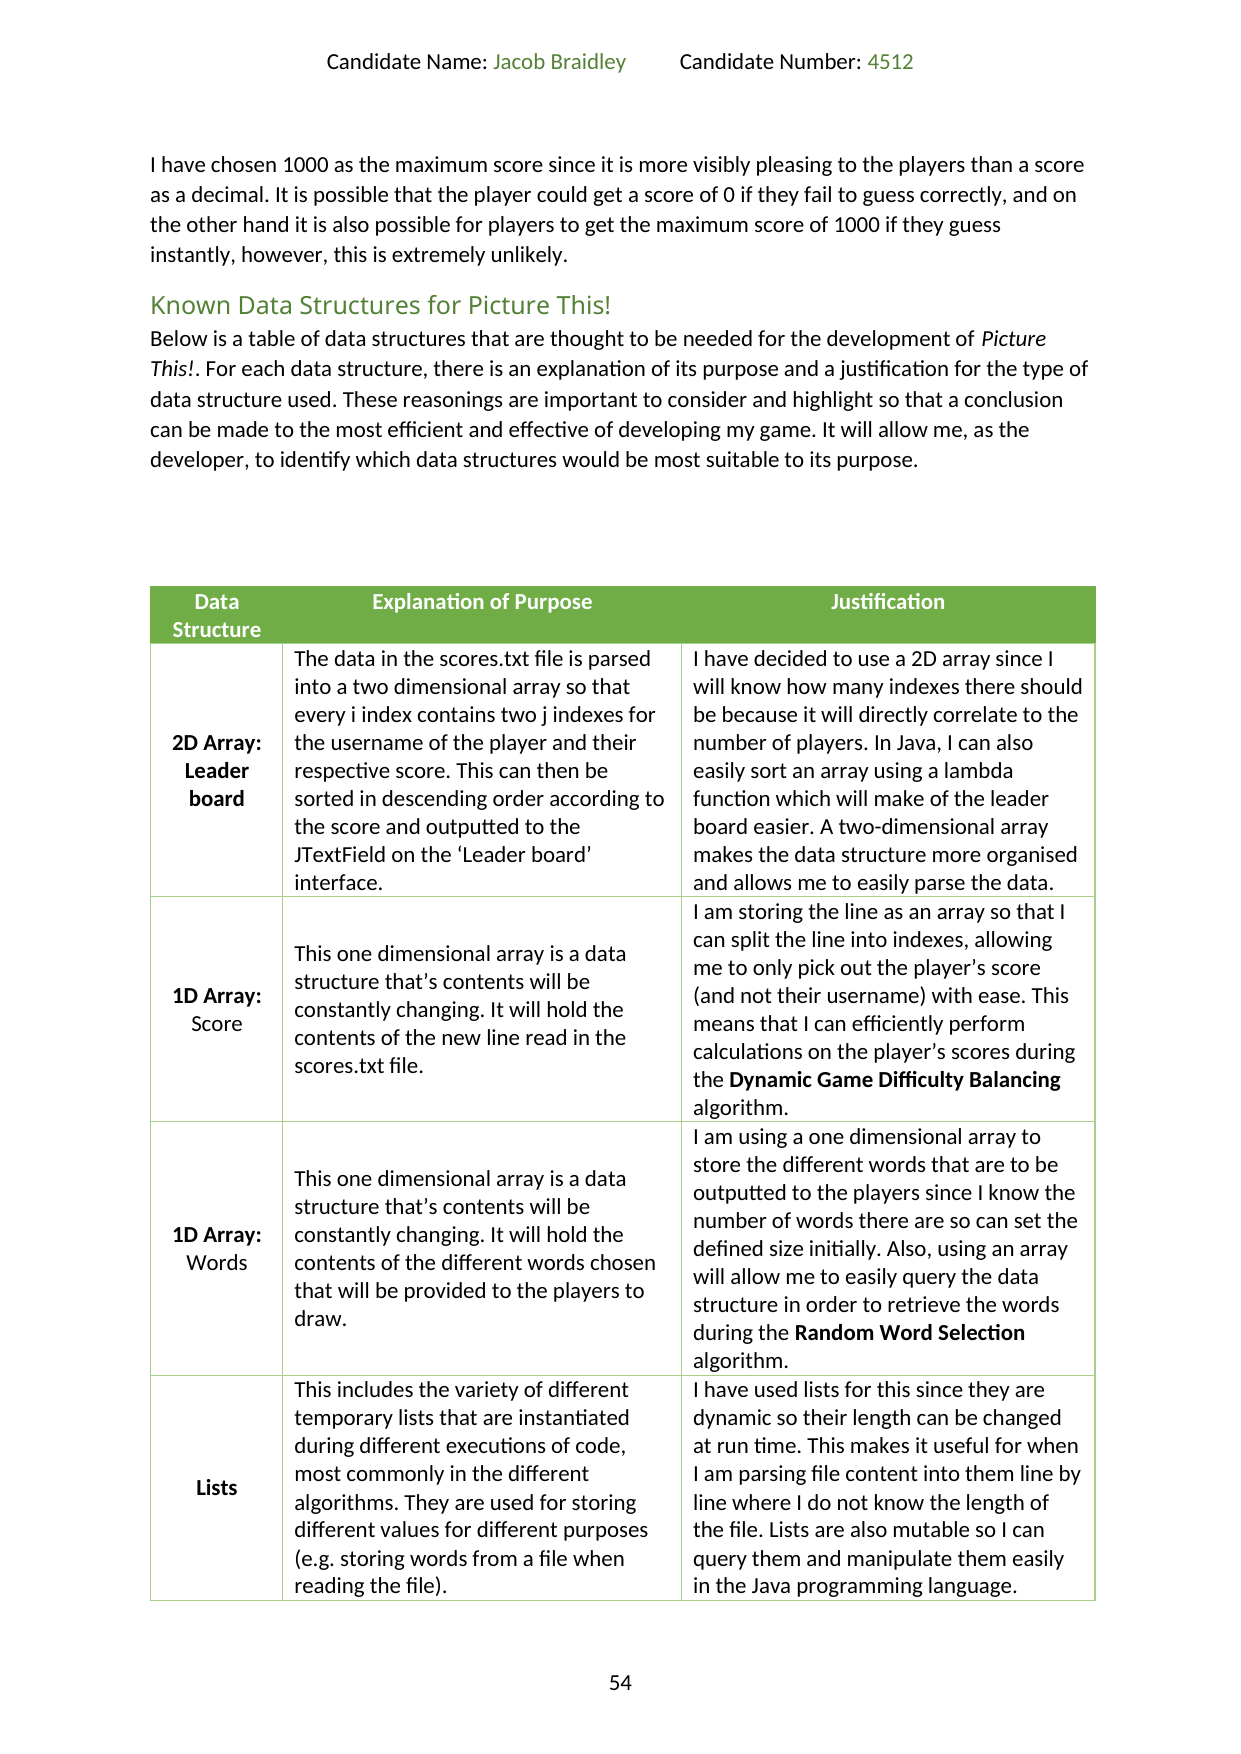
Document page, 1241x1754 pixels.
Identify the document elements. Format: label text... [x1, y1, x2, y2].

text I have chosen 1000 as the maximum score since it is more visibly pleasing to the players than a score as a decimal. It is possible that the player could get a score of 0 if they fail to guess correctly, and on the other hand it is also possible for players to get the maximum score of 1000 if they guess instantly, however, this is extremely unlikely. [150, 150, 1090, 269]
table_cell I have decided to use a 2D array since I will know how many indexes there should be because it will directly correlate to the number of players. In Java, I can also easily sort an array using a lambda function which will make of the leader board easier. A two-dimensional array makes the data structure more organised and allows me to easily parse the data. [682, 644, 1094, 896]
table_cell 1D Array: Score [151, 897, 282, 1121]
table_cell I am storing the line as an array so that I can split the line into indexes, allowing me to only pick out the player’s score (and not their username) with ease. This means that I can efficiently perform calculations on the player’s scores during the Dynamic Game Difficulty Balancing algorithm. [682, 897, 1094, 1121]
table_cell 1D Array: Words [151, 1122, 282, 1374]
table_cell This one dimensional array is a data structure that’s contents will be constantly changing. It will hold the contents of the different words chosen that will be provided to the players to draw. [283, 1122, 681, 1374]
table_cell 2D Array: Leader board [151, 644, 282, 896]
subtitle Known Data Structures for Picture This! [150, 287, 1090, 322]
text Below is a table of data structures that are thought to be needed for the development of Picture This!. For each data structure, there is an explanation of its purpose and a justification for the type of data structure used. These reasonings are important to consider and highlight so that a conclusion can be made to the most efficient and effective of developing my game. It will allow me, as the developer, to identify which data structures would be most suitable to its purpose. [150, 324, 1090, 473]
table_cell The data in the scores.txt file is parsed into a two dimensional array so that every i index contains two j indexes for the username of the player and their respective score. This can then be sorted in descending order according to the score and outputted to the JTextField on the ‘Leader board’ interface. [283, 644, 681, 896]
table_header Explanation of Purpose [283, 587, 681, 643]
table_cell I have used lists for this since they are dynamic so their length can be changed at run time. This makes it useful for when I am parsing file content into them line by line where I do not know the length of the file. Lists are also mutable so I can query them and manipulate them easily in the Java programming language. [682, 1376, 1094, 1600]
table_cell I am using a one dimensional array to store the different words that are to be outputted to the players since I know the number of words there are so can set the defined size initially. Also, using an array will allow me to easily query the data structure in order to retrieve the words during the Random Word Selection algorithm. [682, 1122, 1094, 1374]
table_cell This includes the variety of different temporary lists that are instantiated during different executions of code, most commonly in the different algorithms. They are used for storing different values for different purposes (e.g. storing words from a file when reading the file). [283, 1376, 681, 1600]
table_header Justification [682, 587, 1094, 643]
table_cell Lists [151, 1376, 282, 1600]
table_header Data Structure [151, 587, 282, 643]
table_cell This one dimensional array is a data structure that’s contents will be constantly changing. It will hold the contents of the new line read in the scores.txt file. [283, 897, 681, 1121]
